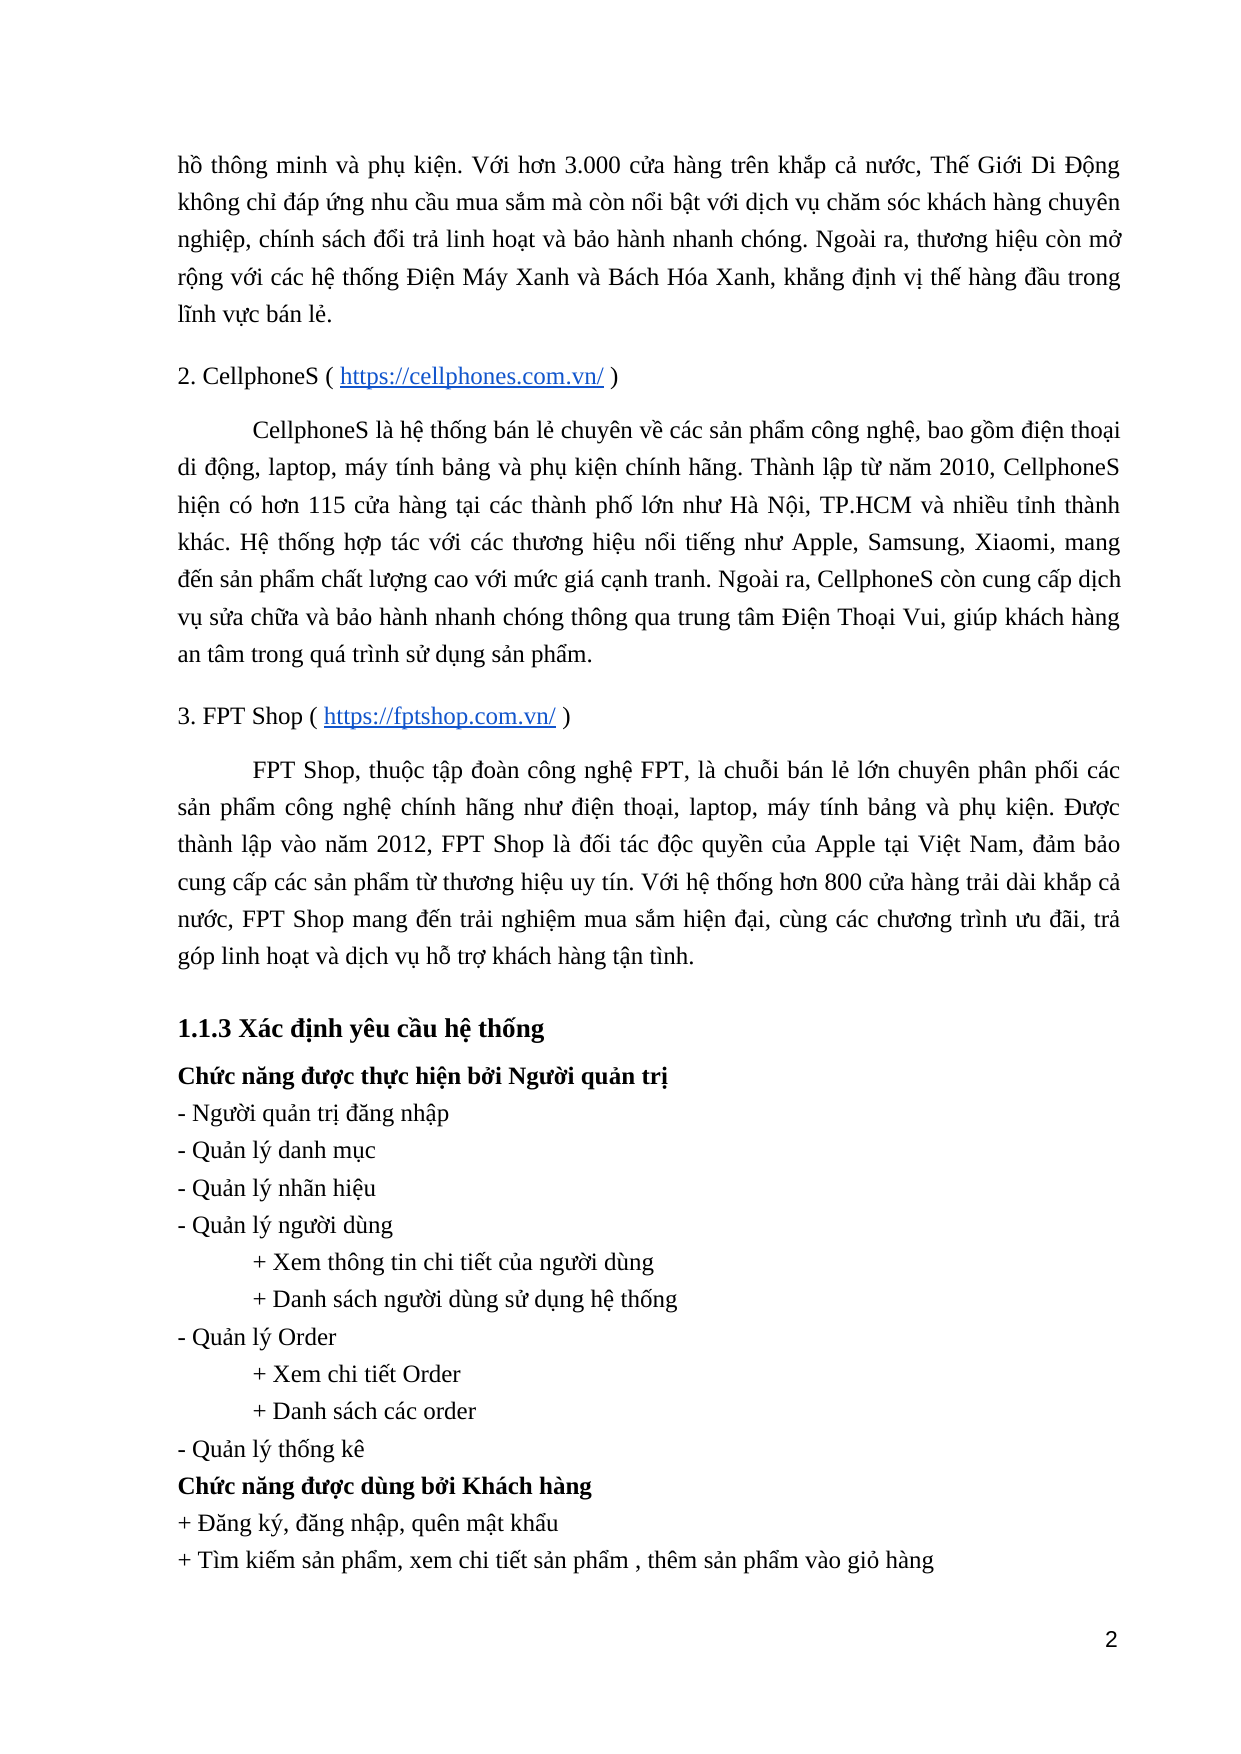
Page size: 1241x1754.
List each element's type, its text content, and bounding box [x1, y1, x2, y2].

text 3. FPT Shop ( https://fptshop.com.vn/ ) [177, 701, 1122, 730]
text 2. CellphoneS ( https://cellphones.com.vn/ ) [177, 361, 1122, 390]
text - Quản lý nhãn hiệu [177, 1173, 1122, 1201]
subtitle 1.1.3 Xác định yêu cầu hệ thống [177, 1012, 1122, 1043]
text - Quản lý người dùng [177, 1210, 1122, 1239]
text + Đăng ký, đăng nhập, quên mật khẩu [177, 1508, 1122, 1537]
text - Quản lý thống kê [177, 1434, 1122, 1462]
text Chức năng được thực hiện bởi Người quản trị [177, 1061, 1122, 1089]
text + Xem chi tiết Order [252, 1359, 1122, 1388]
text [177, 150, 1122, 328]
text + Danh sách người dùng sử dụng hệ thống [252, 1284, 1122, 1313]
text - Người quản trị đăng nhập [177, 1098, 1122, 1127]
text CellphoneS là hệ thống bán lẻ chuyên về các sản phẩm công nghệ, bao gồm điện thoại di động, laptop, máy tính bảng và phụ kiện chính hãng. Thành lập từ năm 2010, CellphoneS hiện có hơn 115 cửa hàng tại các thành phố lớn như Hà Nội, TP.HCM và nhiều tỉnh thành khác. Hệ thống hợp tác với các thương hiệu nổi tiếng như Apple, Samsung, Xiaomi, mang đến sản phẩm chất lượng cao với mức giá cạnh tranh. Ngoài ra, CellphoneS còn cung cấp dịch vụ sửa chữa và bảo hành nhanh chóng thông qua trung tâm Điện Thoại Vui, giúp khách hàng an tâm trong quá trình sử dụng sản phẩm. [177, 415, 1122, 668]
text - Quản lý danh mục [177, 1135, 1122, 1164]
text + Tìm kiếm sản phẩm, xem chi tiết sản phẩm , thêm sản phẩm vào giỏ hàng [177, 1546, 1122, 1574]
text + Danh sách các order [252, 1396, 1122, 1425]
text Chức năng được dùng bởi Khách hàng [177, 1471, 1122, 1500]
text FPT Shop, thuộc tập đoàn công nghệ FPT, là chuỗi bán lẻ lớn chuyên phân phối các sản phẩm công nghệ chính hãng như điện thoại, laptop, máy tính bảng và phụ kiện. Được thành lập vào năm 2012, FPT Shop là đối tác độc quyền của Apple tại Việt Nam, đảm bảo cung cấp các sản phẩm từ thương hiệu uy tín. Với hệ thống hơn 800 cửa hàng trải dài khắp cả nước, FPT Shop mang đến trải nghiệm mua sắm hiện đại, cùng các chương trình ưu đãi, trả góp linh hoạt và dịch vụ hỗ trợ khách hàng tận tình. [177, 755, 1122, 970]
text - Quản lý Order [177, 1322, 1122, 1351]
text + Xem thông tin chi tiết của người dùng [252, 1247, 1122, 1276]
